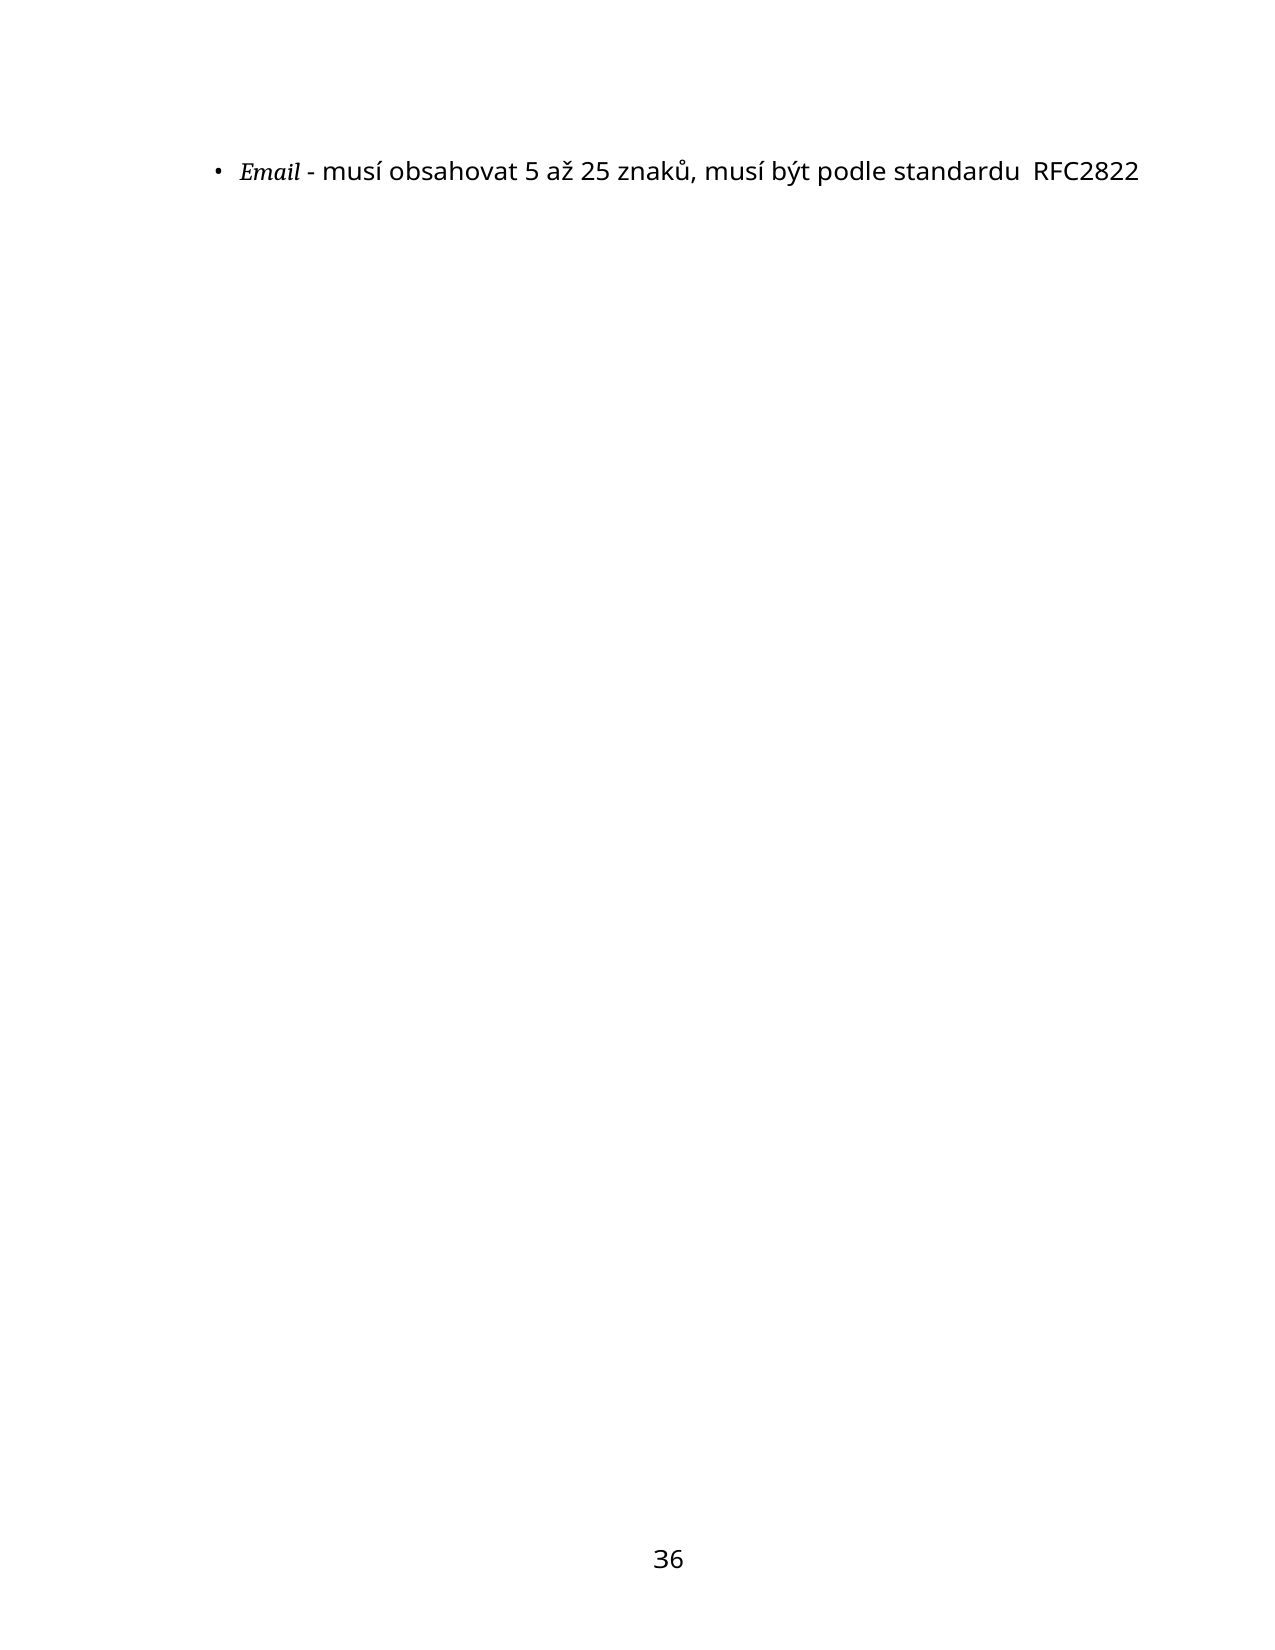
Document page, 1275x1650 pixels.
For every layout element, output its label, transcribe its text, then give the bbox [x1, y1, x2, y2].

list Email - musí obsahovat 5 až 25 znaků, musí být podle standardu RFC2822 [214, 148, 1173, 188]
